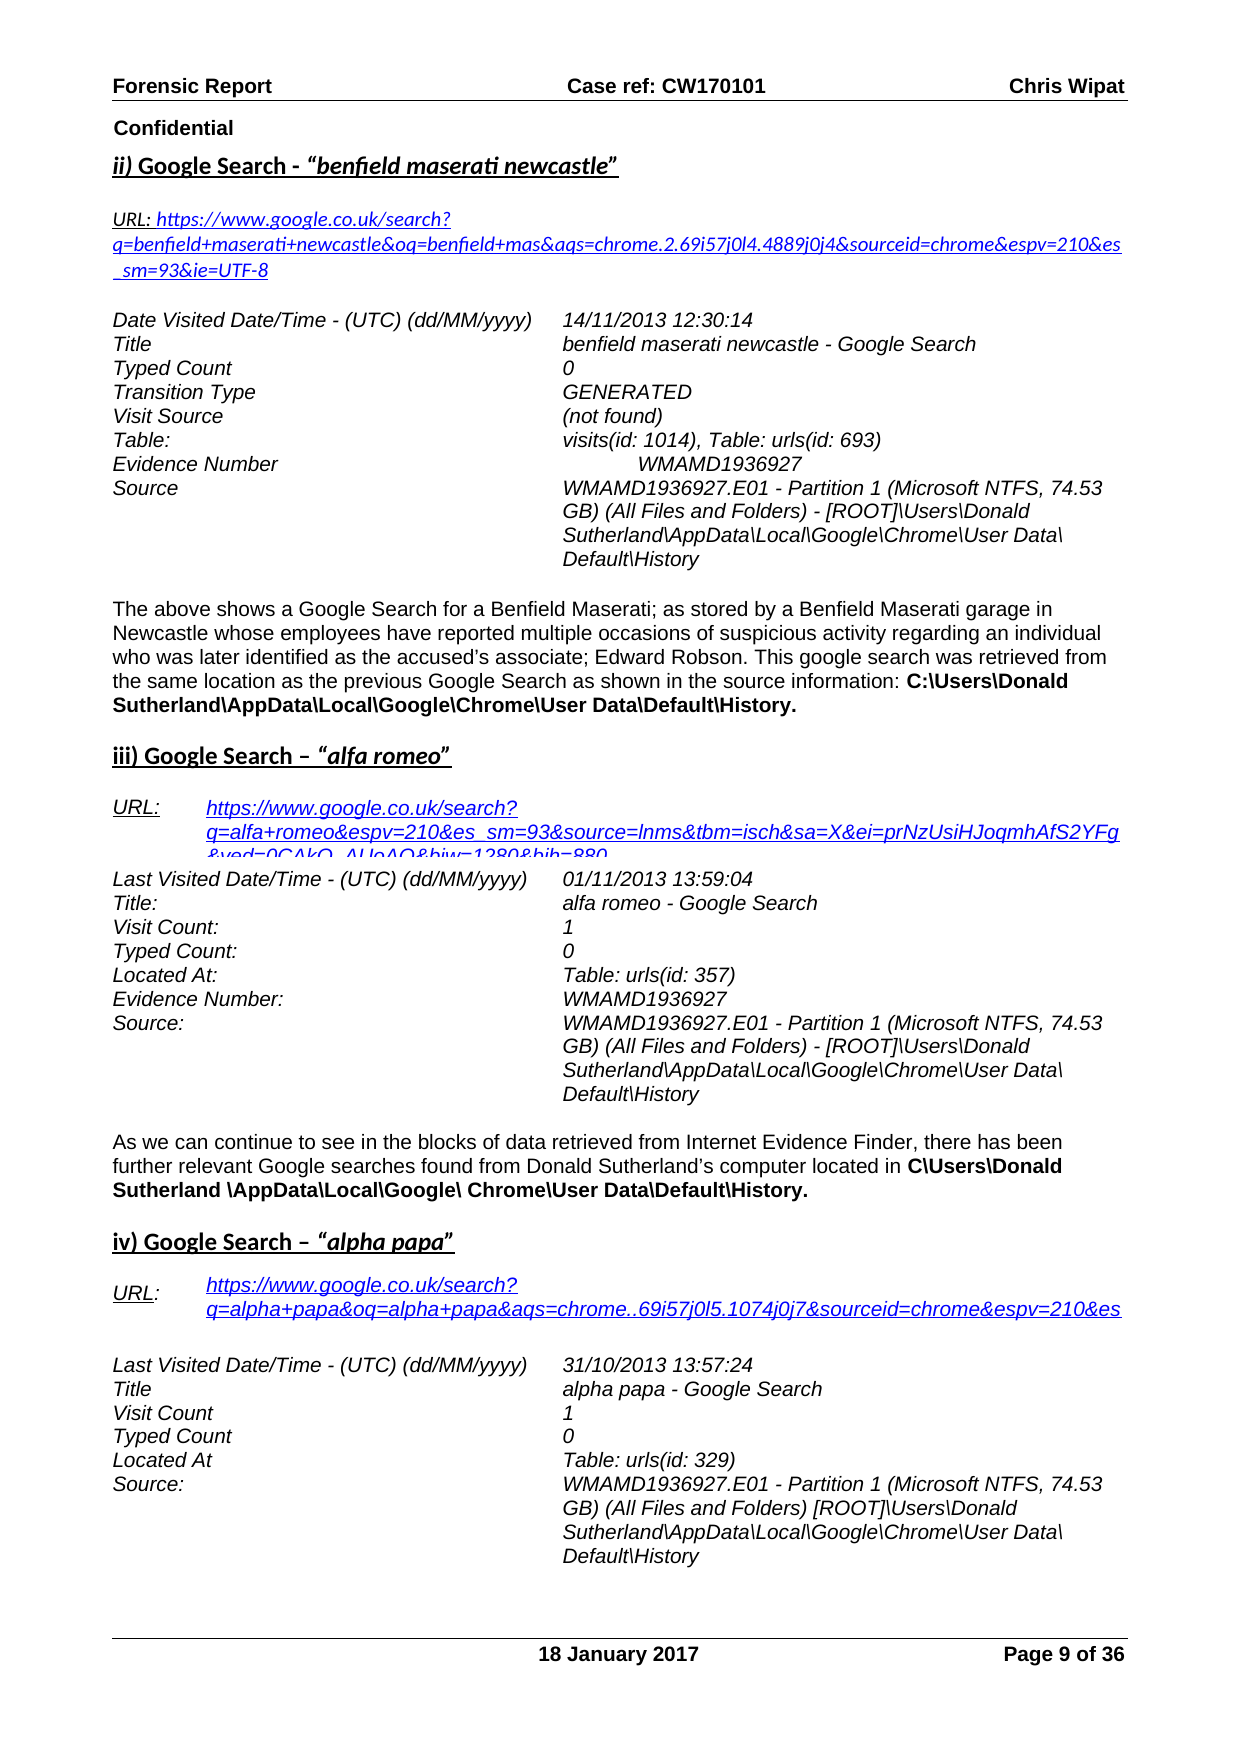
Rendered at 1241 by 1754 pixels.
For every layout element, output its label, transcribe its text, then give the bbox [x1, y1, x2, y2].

text ii) Google Search - “benfield maserati newcastle” [112, 150, 1128, 181]
text Visit Count 1 [112, 1400, 1128, 1424]
text URL: https://www.google.co.uk/search?q=benfield+maserati+newcastle&oq=benfield+mas&aqs=chrome.2.69i57j0l4.4889j0j4&sourceid=chrome&espv=210&es_sm=93&ie=UTF-8 [112, 206, 1128, 282]
text Located At Table: urls(id: 329) [112, 1448, 1128, 1472]
text Transition Type GENERATED [112, 379, 1128, 403]
text Source WMAMD1936927.E01 - Partition 1 (Microsoft NTFS, 74.53 GB) (All Files and Folders) - [ROOT]\Users\Donald Sutherland\AppData\Local\Google\Chrome\User Data\Default\History [112, 475, 1128, 571]
text Visit Count: 1 [112, 914, 1128, 938]
text Last Visited Date/Time - (UTC) (dd/MM/yyyy) 31/10/2013 13:57:24 [112, 1352, 1128, 1376]
text Title alpha papa - Google Search [112, 1376, 1128, 1400]
text Visit Source (not found) [112, 403, 1128, 427]
text Table: visits(id: 1014), Table: urls(id: 693) [112, 427, 1128, 451]
text Title: alfa romeo - Google Search [112, 891, 1128, 914]
text iii) Google Search – “alfa romeo” [112, 740, 1128, 771]
text Source: WMAMD1936927.E01 - Partition 1 (Microsoft NTFS, 74.53 GB) (All Files and Folders) - [ROOT]\Users\Donald Sutherland\AppData\Local\Google\Chrome\User Data\Default\History [112, 1010, 1128, 1106]
text Typed Count 0 [112, 356, 1128, 379]
text Located At: Table: urls(id: 357) [112, 962, 1128, 986]
text Title benfield maserati newcastle - Google Search [112, 332, 1128, 356]
text Date Visited Date/Time - (UTC) (dd/MM/yyyy) 14/11/2013 12:30:14 [112, 308, 1128, 332]
text Evidence Number: WMAMD1936927 [112, 986, 1128, 1010]
text Last Visited Date/Time - (UTC) (dd/MM/yyyy) 01/11/2013 13:59:04 [112, 867, 1128, 891]
text Source: WMAMD1936927.E01 - Partition 1 (Microsoft NTFS, 74.53 GB) (All Files and Folders) [ROOT]\Users\Donald Sutherland\AppData\Local\Google\Chrome\User Data\Default\History [112, 1472, 1128, 1568]
text Typed Count: 0 [112, 938, 1128, 962]
text URL: [112, 795, 1128, 819]
text URL: [112, 1281, 1128, 1304]
text iv) Google Search – “alpha papa” [112, 1226, 1128, 1257]
text Evidence Number WMAMD1936927 [112, 451, 1128, 475]
text The above shows a Google Search for a Benfield Maserati; as stored by a Benfield Maserati garage in Newcastle whose employees have reported multiple occasions of suspicious activity regarding an individual who was later identified as the accused’s associate; Edward Robson. This google search was retrieved from the same location as the previous Google Search as shown in the source information: C:\Users\Donald Sutherland\AppData\Local\Google\Chrome\User Data\Default\History. [112, 597, 1128, 716]
text Typed Count 0 [112, 1424, 1128, 1448]
text As we can continue to see in the blocks of data retrieved from Internet Evidence Finder, there has been further relevant Google searches found from Donald Sutherland’s computer located in C\Users\Donald Sutherland \AppData\Local\Google\ Chrome\User Data\Default\History. [112, 1130, 1128, 1202]
